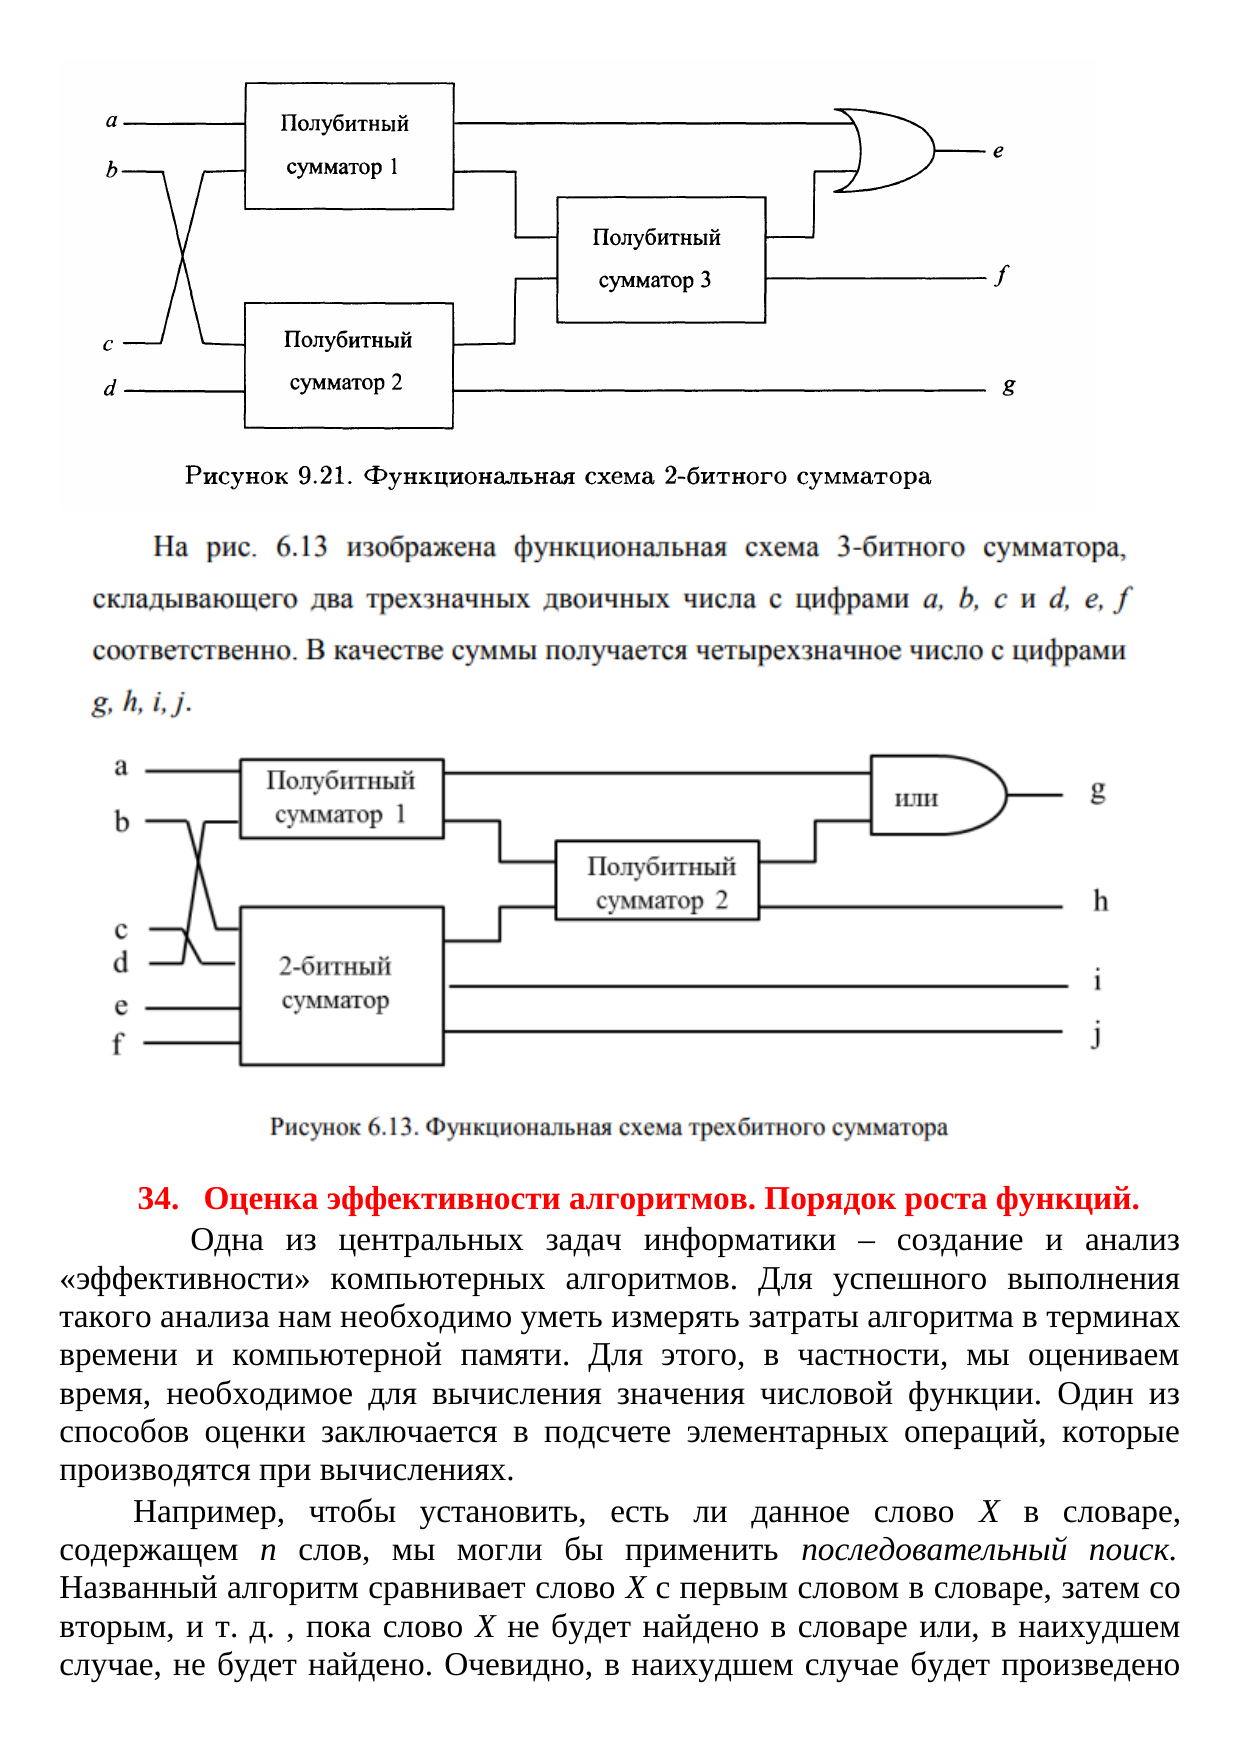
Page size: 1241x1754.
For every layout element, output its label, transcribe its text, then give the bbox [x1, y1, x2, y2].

text Одна из центральных задач информатики – создание и анализ «эффективности» компьютерных алгоритмов. Для успешного выполнения такого анализа нам необходимо уметь измерять затраты алгоритма в терминах времени и компьютерной памяти. Для этого, в частности, мы оцениваем время, необходимое для вычисления значения числовой функции. Один из способов оценки заключается в подсчете элементарных операций, которые производятся при вычислениях. [59, 1219, 1181, 1488]
picture [59, 514, 1158, 1154]
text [59, 1491, 1181, 1683]
subtitle Оценка эффективности алгоритмов. Порядок роста функций. [97, 1178, 1181, 1217]
